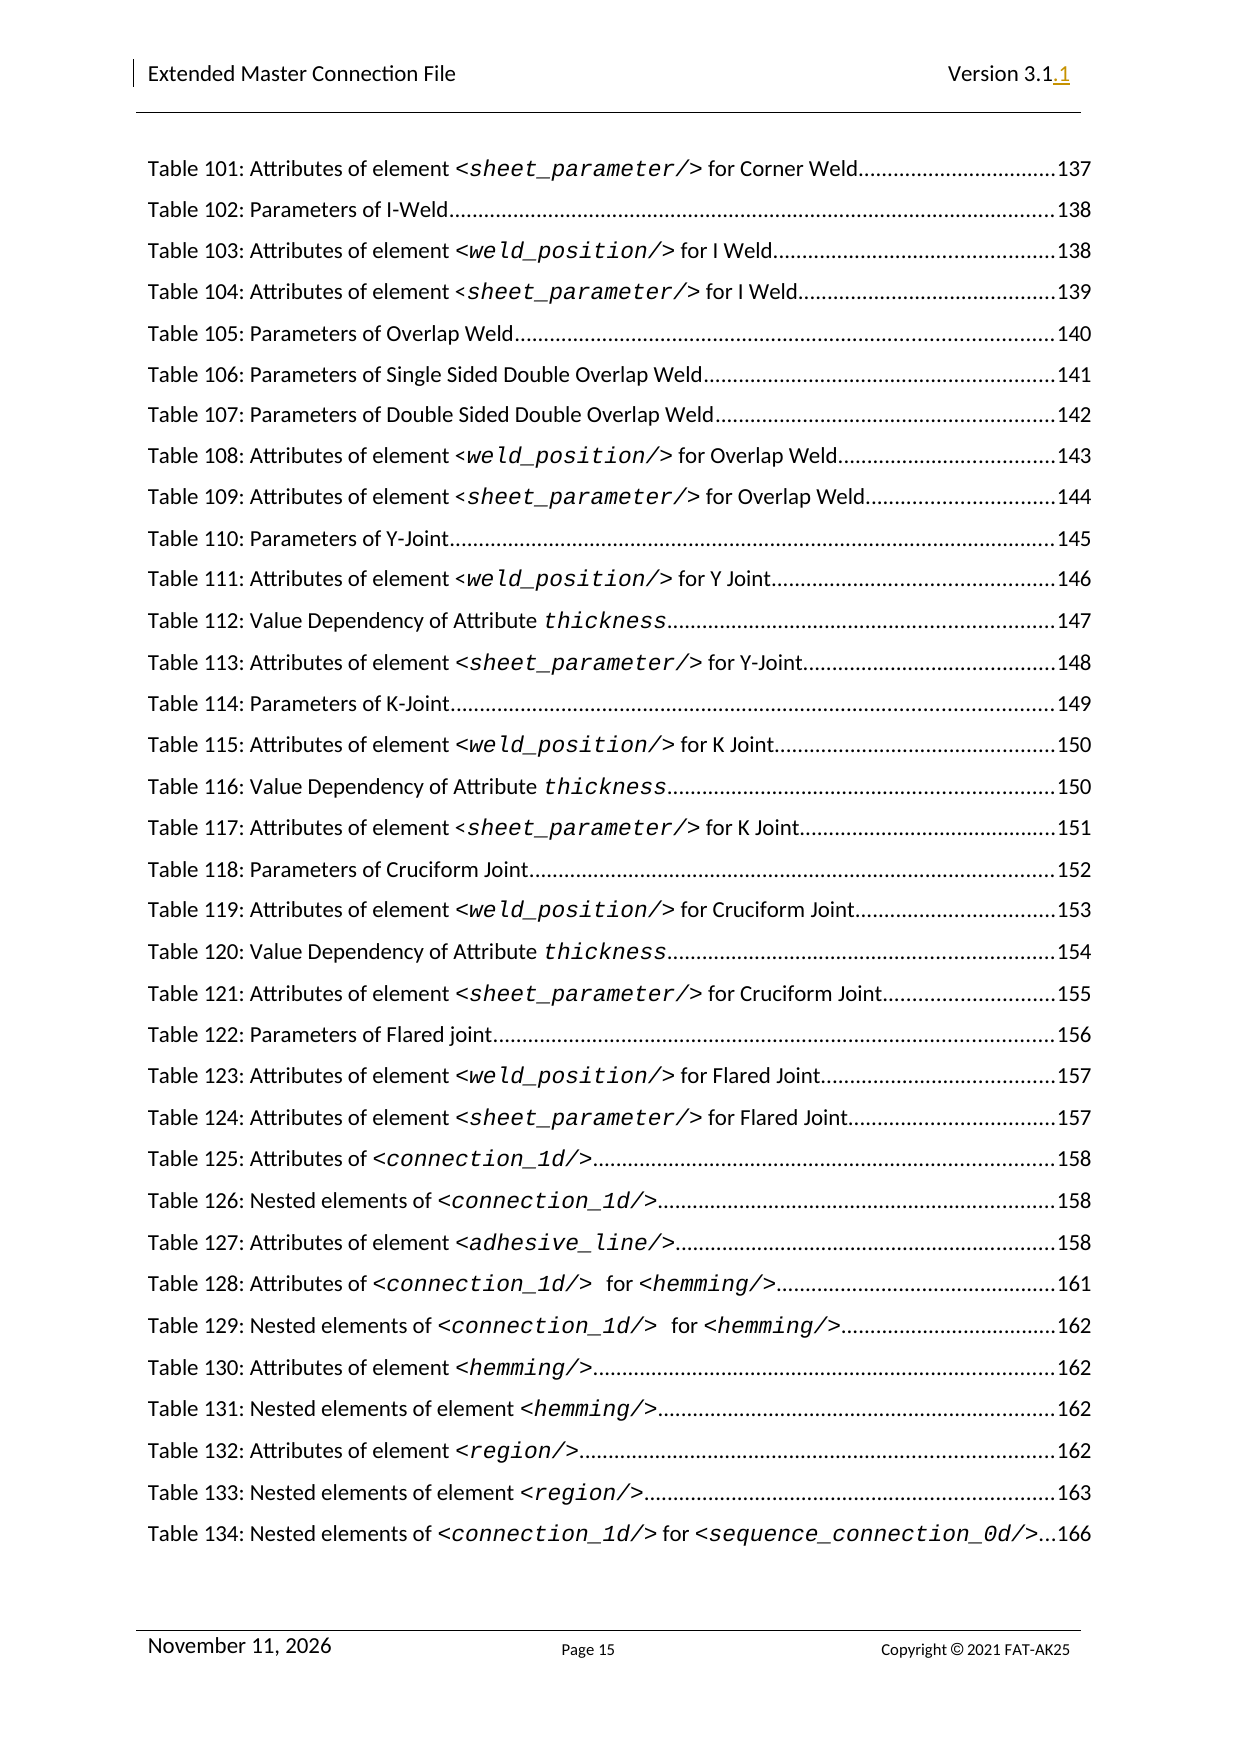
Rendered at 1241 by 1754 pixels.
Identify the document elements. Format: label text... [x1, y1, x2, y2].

text Table 130: Attributes of element <hemming/> 162 [148, 1353, 1092, 1382]
text Table 127: Attributes of element <adhesive_line/> 158 [148, 1228, 1092, 1257]
text Table 105: Parameters of Overlap Weld 140 [148, 319, 1092, 347]
text Table 111: Attributes of element <weld_position/> for Y Joint 146 [148, 564, 1092, 594]
text Table 133: Nested elements of element <region/> 163 [148, 1478, 1092, 1507]
text Table 123: Attributes of element <weld_position/> for Flared Joint 157 [148, 1061, 1092, 1090]
text Table 124: Attributes of element <sheet_parameter/> for Flared Joint 157 [148, 1103, 1092, 1132]
text Table 108: Attributes of element <weld_position/> for Overlap Weld 143 [148, 441, 1092, 470]
text Table 110: Parameters of Y-Joint 145 [148, 524, 1092, 552]
text Table 109: Attributes of element <sheet_parameter/> for Overlap Weld 144 [148, 482, 1092, 512]
text Table 119: Attributes of element <weld_position/> for Cruciform Joint 153 [148, 896, 1092, 925]
text Table 120: Value Dependency of Attribute thickness 154 [148, 937, 1092, 966]
text Table 121: Attributes of element <sheet_parameter/> for Cruciform Joint 155 [148, 979, 1092, 1008]
text Table 131: Nested elements of element <hemming/> 162 [148, 1394, 1092, 1424]
text Table 112: Value Dependency of Attribute thickness 147 [148, 606, 1092, 635]
text Table 134: Nested elements of <connection_1d/> for <sequence_connection_0d/> 166 [148, 1519, 1092, 1549]
text Table 129: Nested elements of <connection_1d/> for <hemming/> 162 [148, 1311, 1092, 1340]
text Table 132: Attributes of element <region/> 162 [148, 1436, 1092, 1465]
text Table 106: Parameters of Single Sided Double Overlap Weld 141 [148, 360, 1092, 388]
text Table 126: Nested elements of <connection_1d/> 158 [148, 1186, 1092, 1215]
text Table 114: Parameters of K-Joint 149 [148, 689, 1092, 718]
text Table 104: Attributes of element <sheet_parameter/> for I Weld 139 [148, 277, 1092, 307]
text Table 128: Attributes of <connection_1d/> for <hemming/> 161 [148, 1269, 1092, 1299]
text Table 103: Attributes of element <weld_position/> for I Weld 138 [148, 236, 1092, 265]
text Table 102: Parameters of I-Weld 138 [148, 195, 1092, 223]
text Table 116: Value Dependency of Attribute thickness 150 [148, 772, 1092, 801]
text Table 125: Attributes of <connection_1d/> 158 [148, 1144, 1092, 1174]
text Table 115: Attributes of element <weld_position/> for K Joint 150 [148, 730, 1092, 759]
text Table 122: Parameters of Flared joint 156 [148, 1021, 1092, 1049]
text Table 117: Attributes of element <sheet_parameter/> for K Joint 151 [148, 813, 1092, 843]
text Table 107: Parameters of Double Sided Double Overlap Weld 142 [148, 400, 1092, 428]
text Table 118: Parameters of Cruciform Joint 152 [148, 855, 1092, 883]
text Table 101: Attributes of element <sheet_parameter/> for Corner Weld 137 [148, 154, 1092, 183]
text Table 113: Attributes of element <sheet_parameter/> for Y-Joint 148 [148, 648, 1092, 677]
